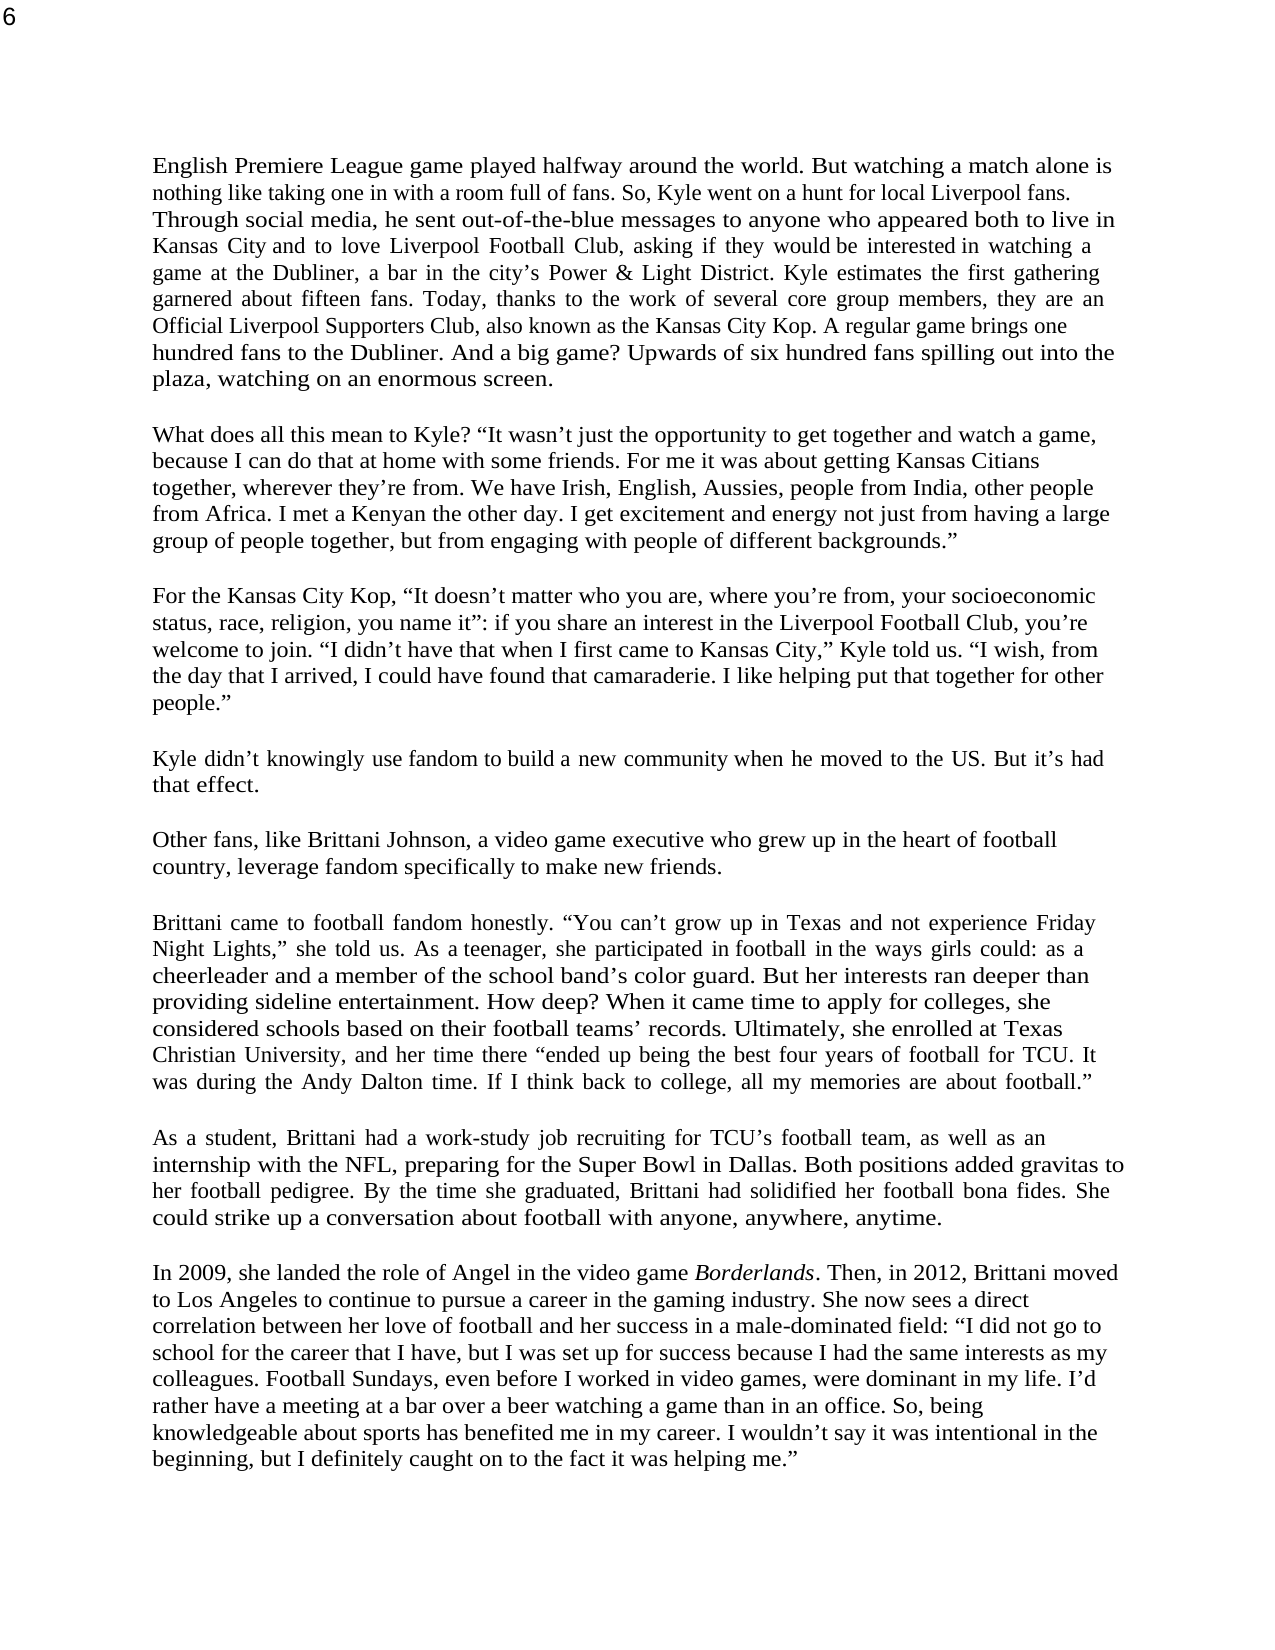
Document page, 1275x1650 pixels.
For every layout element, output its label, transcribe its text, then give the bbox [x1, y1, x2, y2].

text English Premiere League game played halfway around the world. But watching a match alone is nothing like taking one in with a room full of fans. So, Kyle went on a hunt for local Liverpool fans. Through social media, he sent out-of-the-blue messages to anyone who appeared both to live in Kansas City and to love Liverpool Football Club, asking if they would be interested in watching a game at the Dubliner, a bar in the city’s Power & Light District. Kyle estimates the first gathering garnered about fifteen fans. Today, thanks to the work of several core group members, they are an Official Liverpool Supporters Club, also known as the Kansas City Kop. A regular game brings one hundred fans to the Dubliner. And a big game? Upwards of six hundred fans spilling out into the plaza, watching on an enormous screen. [152, 153, 1127, 391]
text For the Kansas City Kop, “It doesn’t matter who you are, where you’re from, your socioeconomic status, race, religion, you name it”: if you share an interest in the Liverpool Football Club, you’re welcome to join. “I didn’t have that when I first came to Kansas City,” Kyle told us. “I wish, from the day that I arrived, I could have found that camaraderie. I like helping put that together for other people.” [152, 583, 1127, 715]
text In 2009, she landed the role of Angel in the video game Borderlands. Then, in 2012, Brittani moved to Los Angeles to continue to pursue a career in the gaming industry. She now sees a direct correlation between her love of football and her success in a male-dominated field: “I did not go to school for the career that I have, but I was set up for success because I had the same interests as my colleagues. Football Sundays, even before I worked in video games, were dominant in my life. I’d rather have a meeting at a bar over a beer watching a game than in an office. So, being knowledgeable about sports has benefited me in my career. I wouldn’t say it was intentional in the beginning, but I definitely caught on to the fact it was helping me.” [152, 1259, 1127, 1472]
text As a student, Brittani had a work-study job recruiting for TCU’s football team, as well as an internship with the NFL, preparing for the Super Bowl in Dallas. Both positions added gravitas to her football pedigree. By the time she graduated, Brittani had solidified her football bona fides. She could strike up a conversation about football with anyone, anywhere, anytime. [152, 1124, 1127, 1230]
text Kyle didn’t knowingly use fandom to build a new community when he moved to the US. But it’s had that effect. [152, 744, 1127, 797]
text Brittani came to football fandom honestly. “You can’t grow up in Texas and not experience Friday Night Lights,” she told us. As a teenager, she participated in football in the ways girls could: as a cheerleader and a member of the school band’s color guard. But her interests ran deeper than providing sideline entertainment. How deep? When it came time to apply for colleges, she considered schools based on their football teams’ records. Ultimately, she enrolled at Texas Christian University, and her time there “ended up being the best four years of football for TCU. It was during the Andy Dalton time. If I think back to college, all my memories are about football.” [152, 909, 1127, 1094]
text What does all this mean to Kyle? “It wasn’t just the opportunity to get together and watch a game, because I can do that at home with some friends. For me it was about getting Kansas Citians together, wherever they’re from. We have Irish, English, Aussies, people from India, other people from Africa. I met a Kenyan the other day. I get excitement and energy not just from having a large group of people together, but from engaging with people of different backgrounds.” [152, 421, 1110, 553]
text Other fans, like Brittani Johnson, a video game executive who grew up in the heart of football country, leverage fandom specifically to make new friends. [152, 826, 1127, 879]
